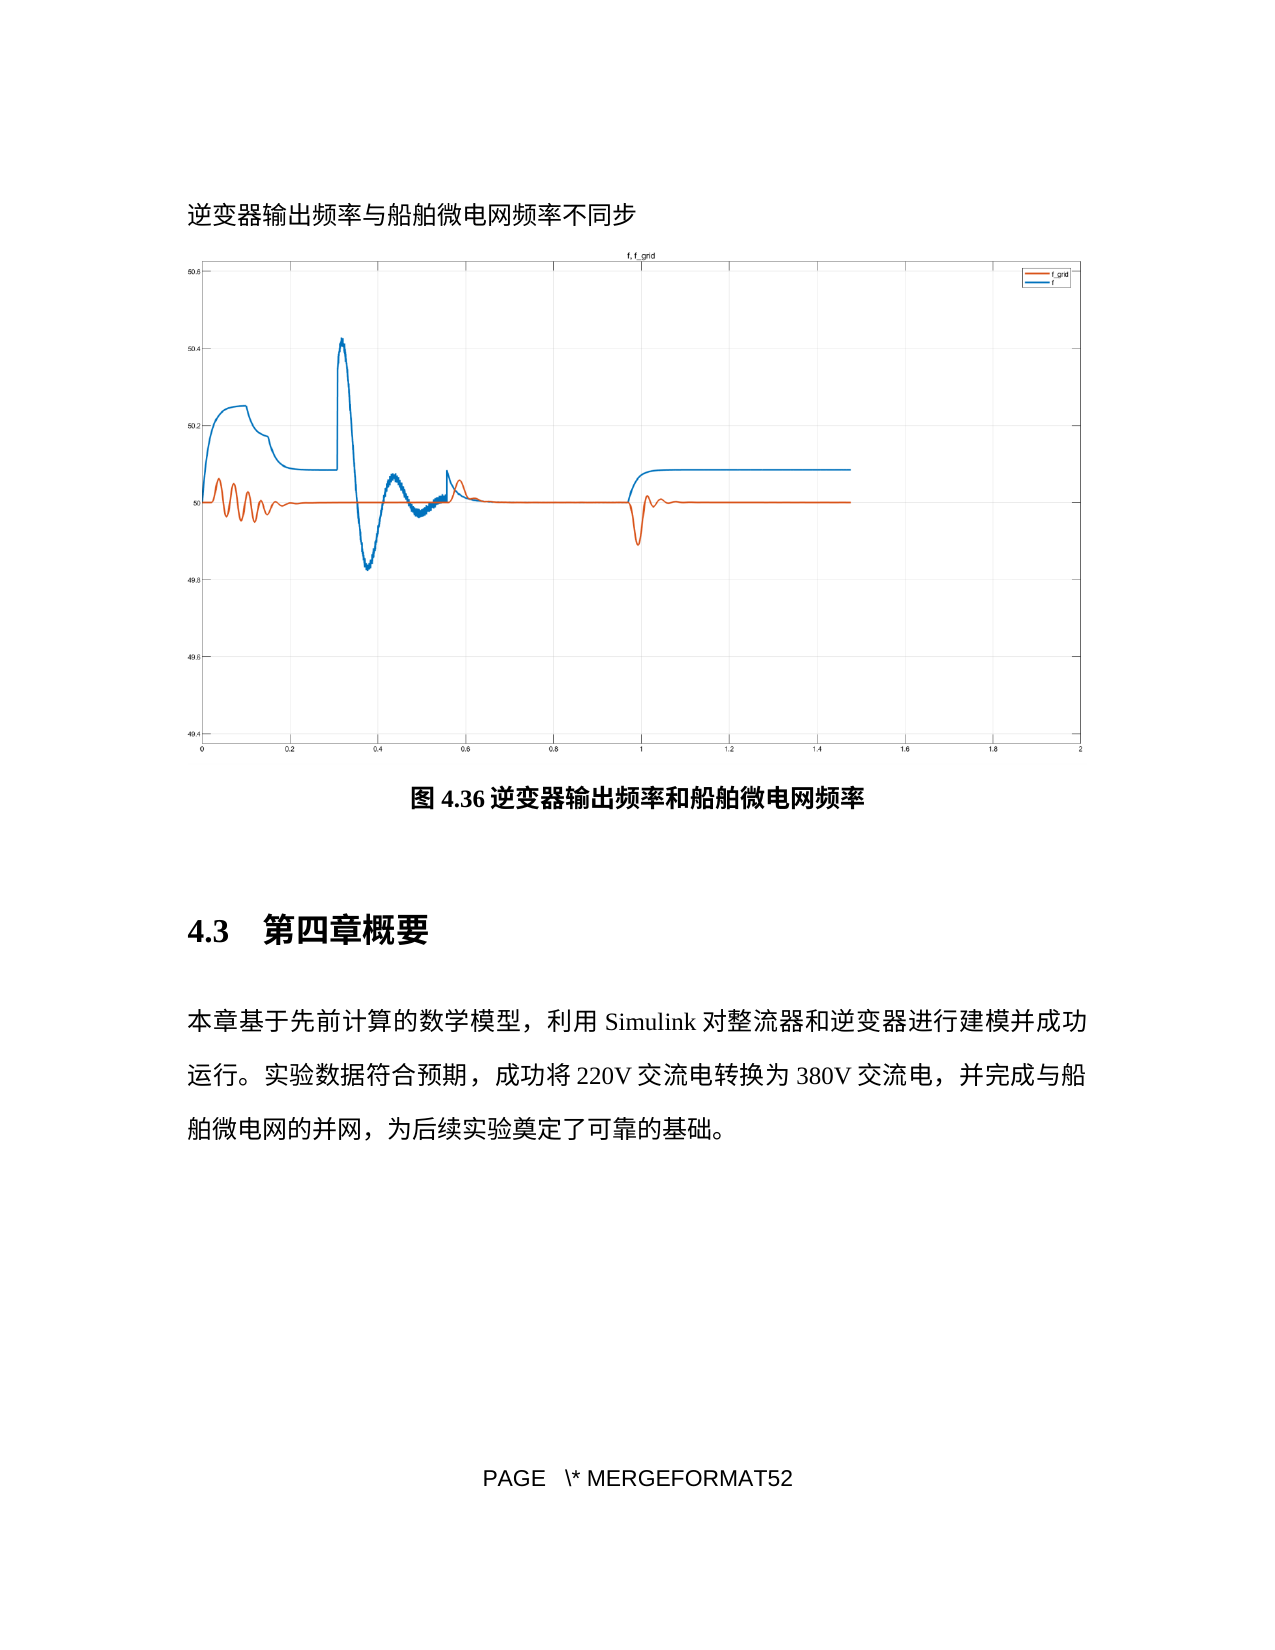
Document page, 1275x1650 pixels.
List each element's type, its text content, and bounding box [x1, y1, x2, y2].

subtitle 第四章概要 [187, 904, 1087, 952]
text 本章基于先前计算的数学模型，利用Simulink对整流器和逆变器进行建模并成功运行。实验数据符合预期，成功将220V交流电转换为380V交流电，并完成与船舶微电网的并网，为后续实验奠定了可靠的基础。 [187, 1001, 1087, 1146]
picture [187, 249, 1088, 765]
text 图 4.36逆变器输出频率和船舶微电网频率 [187, 779, 1087, 815]
text 逆变器输出频率与船舶微电网频率不同步 [187, 195, 1087, 231]
